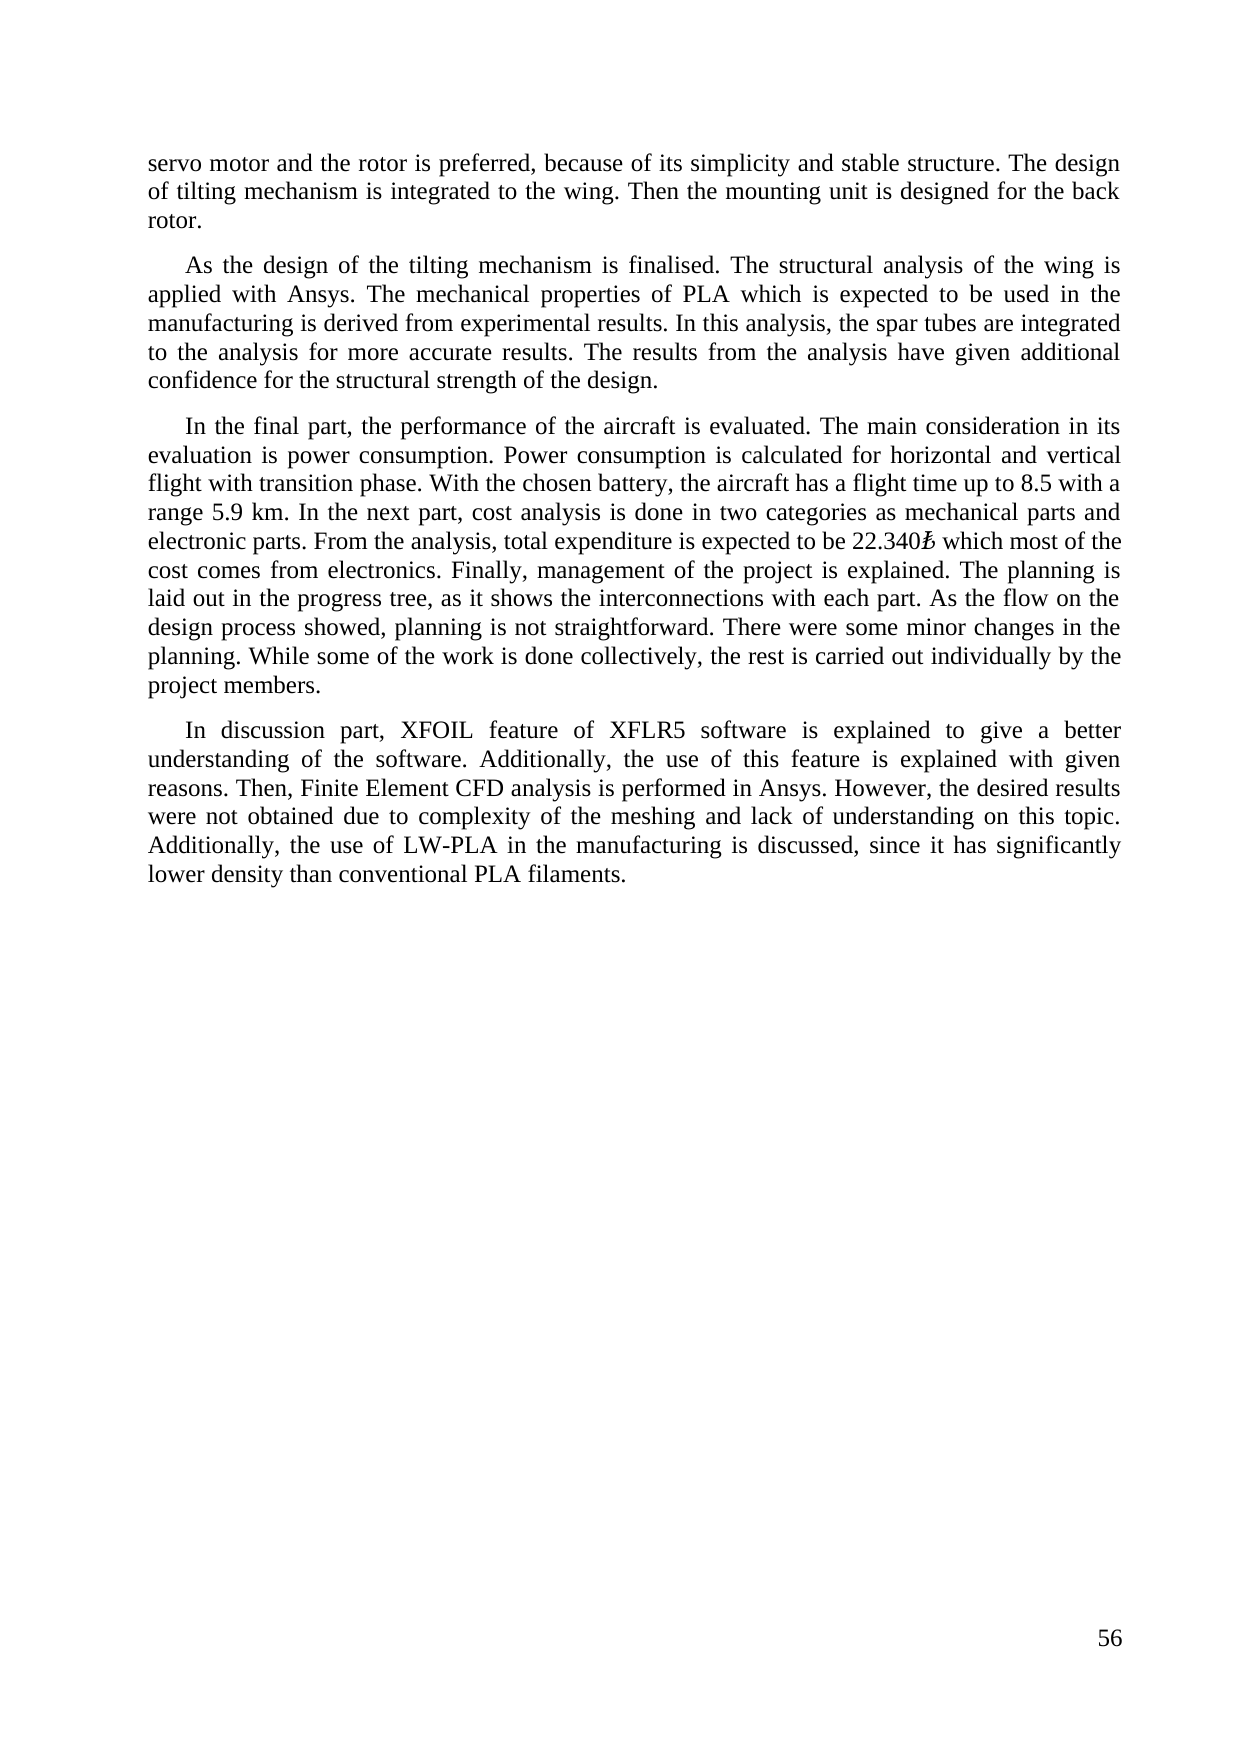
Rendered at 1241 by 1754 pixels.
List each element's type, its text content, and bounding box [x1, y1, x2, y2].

text In discussion part, XFOIL feature of XFLR5 software is explained to give a better understanding of the software. Additionally, the use of this feature is explained with given reasons. Then, Finite Element CFD analysis is performed in Ansys. However, the desired results were not obtained due to complexity of the meshing and lack of understanding on this topic. Additionally, the use of LW-PLA in the manufacturing is discussed, since it has significantly lower density than conventional PLA filaments. [148, 715, 1122, 888]
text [148, 148, 1122, 234]
text In the final part, the performance of the aircraft is evaluated. The main consideration in its evaluation is power consumption. Power consumption is calculated for horizontal and vertical flight with transition phase. With the chosen battery, the aircraft has a flight time up to 8.5 with a range 5.9 km. In the next part, cost analysis is done in two categories as mechanical parts and electronic parts. From the analysis, total expenditure is expected to be 22.340₺ which most of the cost comes from electronics. Finally, management of the project is explained. The planning is laid out in the progress tree, as it shows the interconnections with each part. As the flow on the design process showed, planning is not straightforward. There were some minor changes in the planning. While some of the work is done collectively, the rest is carried out individually by the project members. [148, 411, 1122, 698]
text As the design of the tilting mechanism is finalised. The structural analysis of the wing is applied with Ansys. The mechanical properties of PLA which is expected to be used in the manufacturing is derived from experimental results. In this analysis, the spar tubes are integrated to the analysis for more accurate results. The results from the analysis have given additional confidence for the structural strength of the design. [148, 251, 1122, 394]
